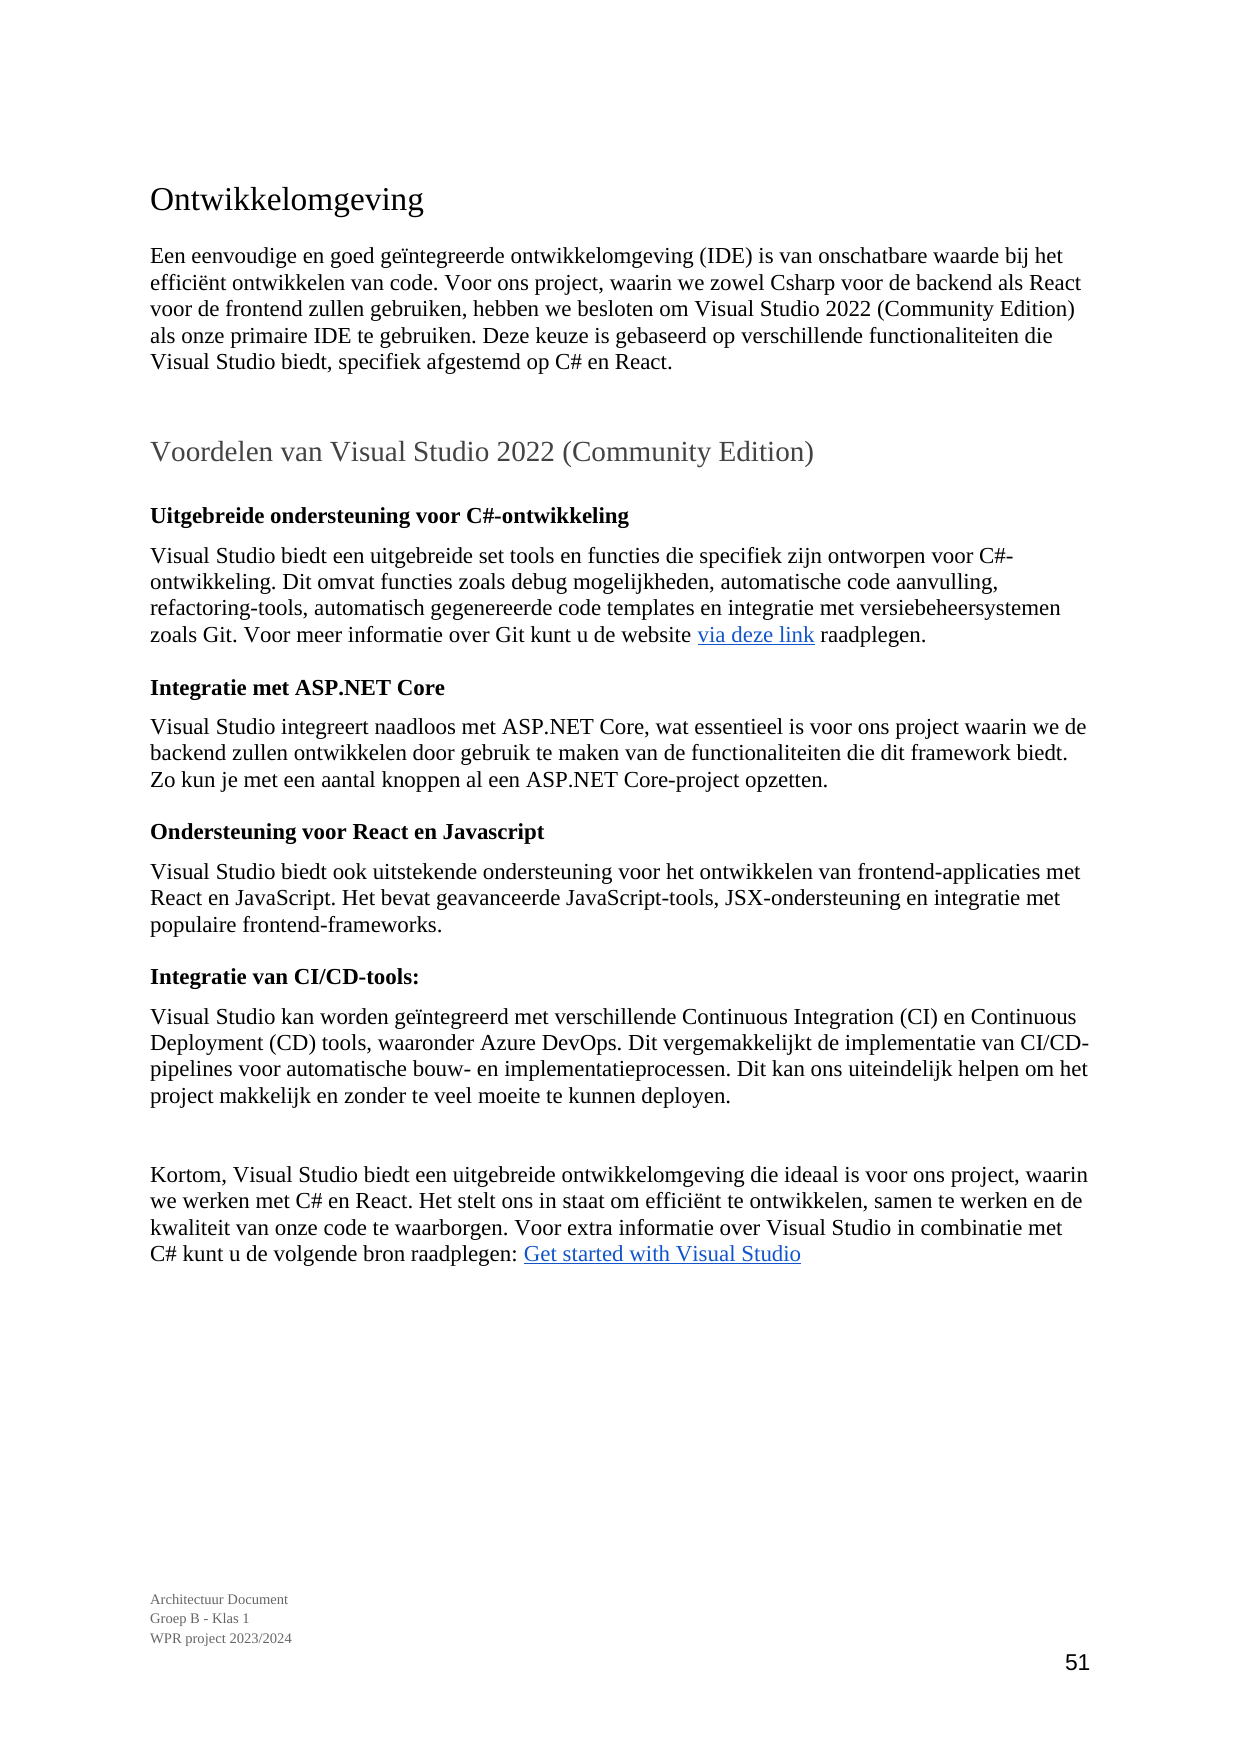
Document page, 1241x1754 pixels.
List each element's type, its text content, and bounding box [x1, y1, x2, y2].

text Integratie van CI/CD-tools: [150, 963, 1090, 990]
text Integratie met ASP.NET Core [150, 673, 1090, 700]
subtitle Ontwikkelomgeving [150, 187, 1090, 216]
text Een eenvoudige en goed geïntegreerde ontwikkelomgeving (IDE) is van onschatbare waarde bij het efficiënt ontwikkelen van code. Voor ons project, waarin we zowel Csharp voor de backend als React voor de frontend zullen gebruiken, hebben we besloten om Visual Studio 2022 (Community Edition) als onze primaire IDE te gebruiken. Deze keuze is gebaseerd op verschillende functionaliteiten die Visual Studio biedt, specifiek afgestemd op C# en React. [150, 243, 1090, 374]
subtitle Voordelen van Visual Studio 2022 (Community Edition) [150, 434, 1090, 468]
text Ondersteuning voor React en Javascript [150, 818, 1090, 845]
text Visual Studio biedt een uitgebreide set tools en functies die specifiek zijn ontworpen voor C#- ontwikkeling. Dit omvat functies zoals debug mogelijkheden, automatische code aanvulling, refactoring-tools, automatisch gegenereerde code templates en integratie met versiebeheersystemen zoals Git. Voor meer informatie over Git kunt u de website via deze link raadplegen. [150, 542, 1090, 647]
text Visual Studio biedt ook uitstekende ondersteuning voor het ontwikkelen van frontend-applicaties met React en JavaScript. Het bevat geavanceerde JavaScript-tools, JSX-ondersteuning en integratie met populaire frontend-frameworks. [150, 858, 1090, 937]
text Uitgebreide ondersteuning voor C#-ontwikkeling [150, 502, 1090, 529]
text Visual Studio kan worden geïntegreerd met verschillende Continuous Integration (CI) en Continuous Deployment (CD) tools, waaronder Azure DevOps. Dit vergemakkelijkt de implementatie van CI/CD-pipelines voor automatische bouw- en implementatieprocessen. Dit kan ons uiteindelijk helpen om het project makkelijk en zonder te veel moeite te kunnen deployen. [150, 1003, 1090, 1108]
text Visual Studio integreert naadloos met ASP.NET Core, wat essentieel is voor ons project waarin we de backend zullen ontwikkelen door gebruik te maken van de functionaliteiten die dit framework biedt. Zo kun je met een aantal knoppen al een ASP.NET Core-project opzetten. [150, 713, 1090, 792]
text Kortom, Visual Studio biedt een uitgebreide ontwikkelomgeving die ideaal is voor ons project, waarin we werken met C# en React. Het stelt ons in staat om efficiënt te ontwikkelen, samen te werken en de kwaliteit van onze code te waarborgen. Voor extra informatie over Visual Studio in combinatie met C# kunt u de volgende bron raadplegen: Get started with Visual Studio [150, 1161, 1090, 1266]
